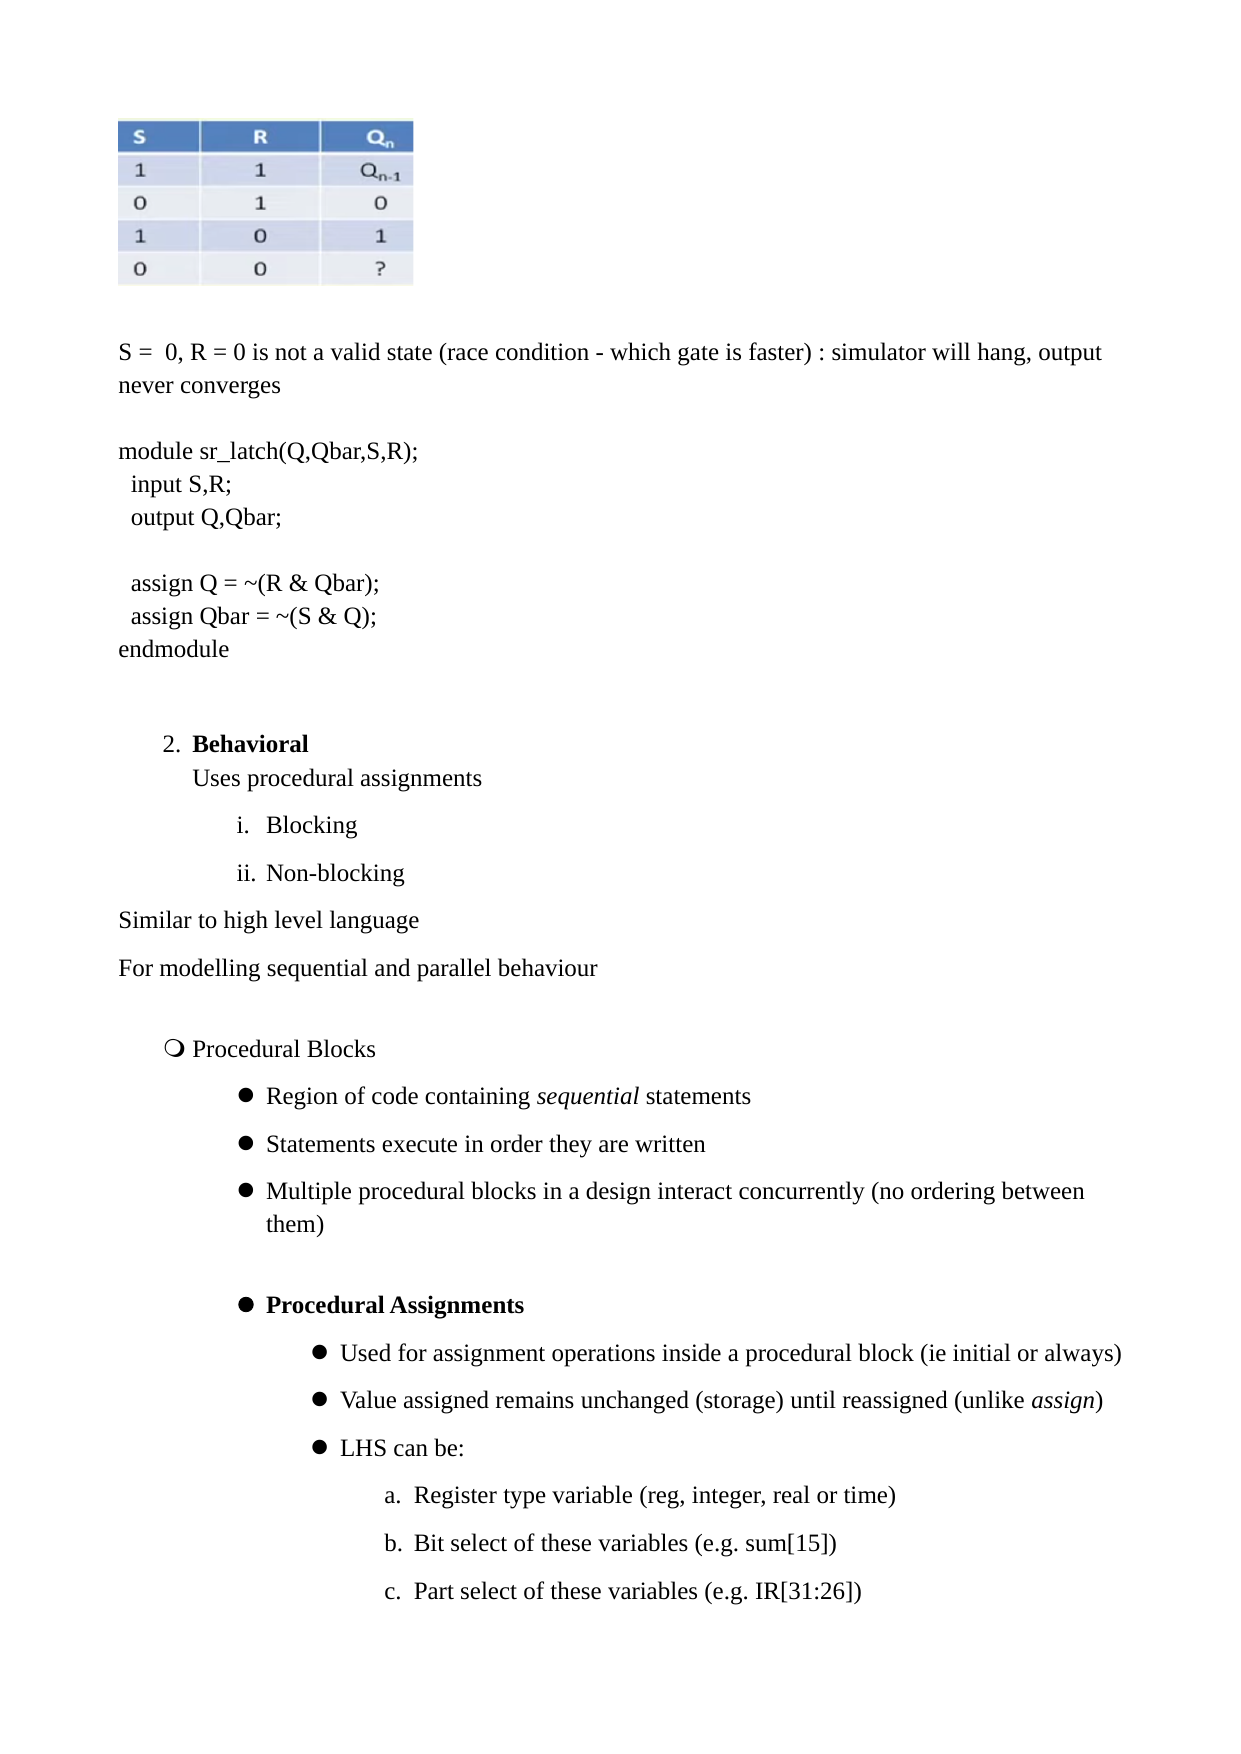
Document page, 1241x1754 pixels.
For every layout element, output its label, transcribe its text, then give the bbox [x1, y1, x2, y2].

list Statements execute in order they are written [236, 1129, 1122, 1158]
list LHS can be: [310, 1433, 1122, 1462]
list Behavioral Uses procedural assignments [162, 729, 1122, 791]
list Value assigned remains unchanged (storage) until reassigned (unlike assign) [310, 1385, 1122, 1414]
list Procedural Blocks [162, 1034, 1122, 1062]
list Bit select of these variables (e.g. sum[15]) [384, 1528, 1122, 1557]
list Part select of these variables (e.g. IR[31:26]) [384, 1576, 1122, 1604]
list Non-blocking [236, 858, 1122, 887]
picture [118, 118, 414, 286]
list Register type variable (reg, integer, real or time) [384, 1481, 1122, 1509]
list Used for assignment operations inside a procedural block (ie initial or always) [310, 1338, 1122, 1366]
list Multiple procedural blocks in a design interact concurrently (no ordering between them) [236, 1176, 1122, 1271]
text Similar to high level language [118, 905, 1122, 934]
list Region of code containing sequential statements [236, 1081, 1122, 1110]
list Procedural Assignments [236, 1290, 1122, 1319]
list Blocking [236, 810, 1122, 839]
text For modelling sequential and parallel behaviour [118, 953, 1122, 1015]
text S = 0, R = 0 is not a valid state (race condition - which gate is faster) : simulator will hang, output never converges module sr_latch(Q,Qbar,S,R); input S,R; output Q,Qbar; assign Q = ~(R & Qbar); assign Qbar = ~(S & Q); endmodule [118, 304, 1122, 663]
